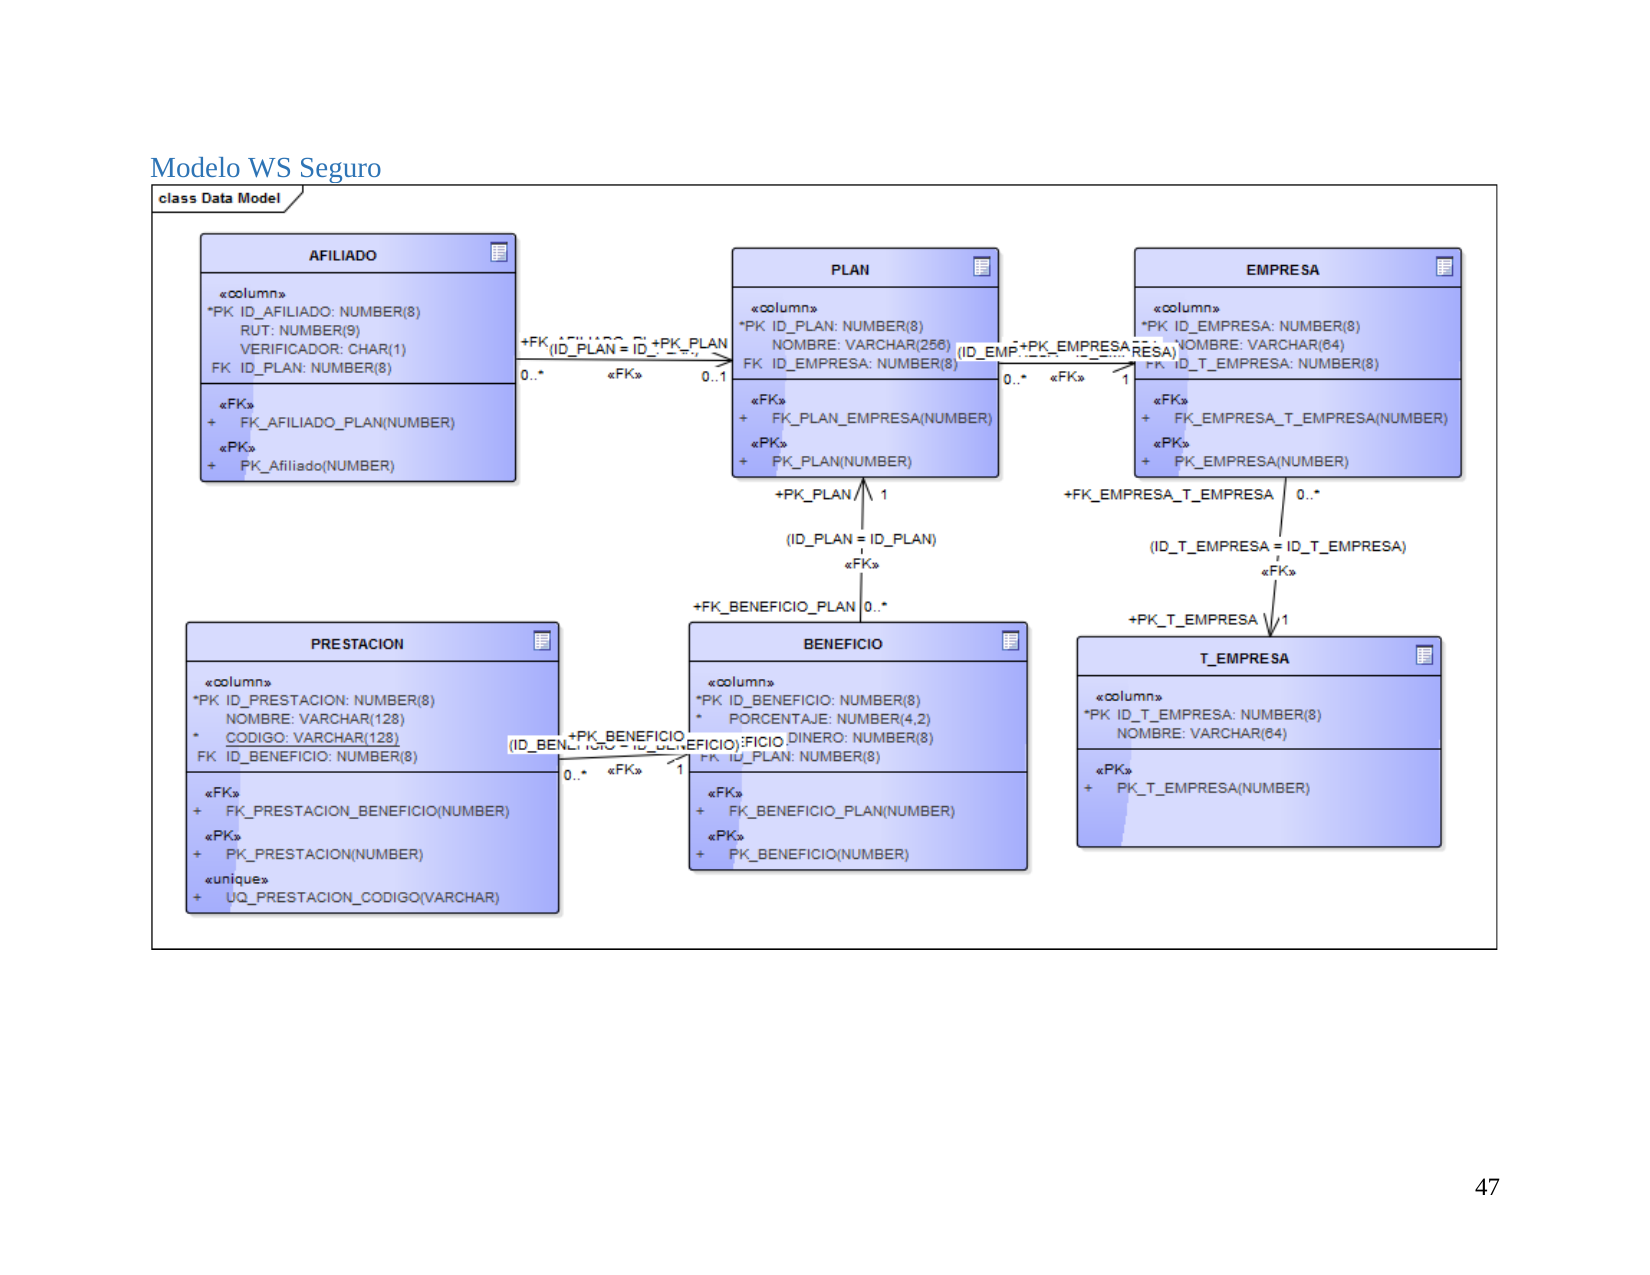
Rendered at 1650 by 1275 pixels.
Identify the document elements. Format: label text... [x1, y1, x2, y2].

picture [150, 183, 1498, 950]
